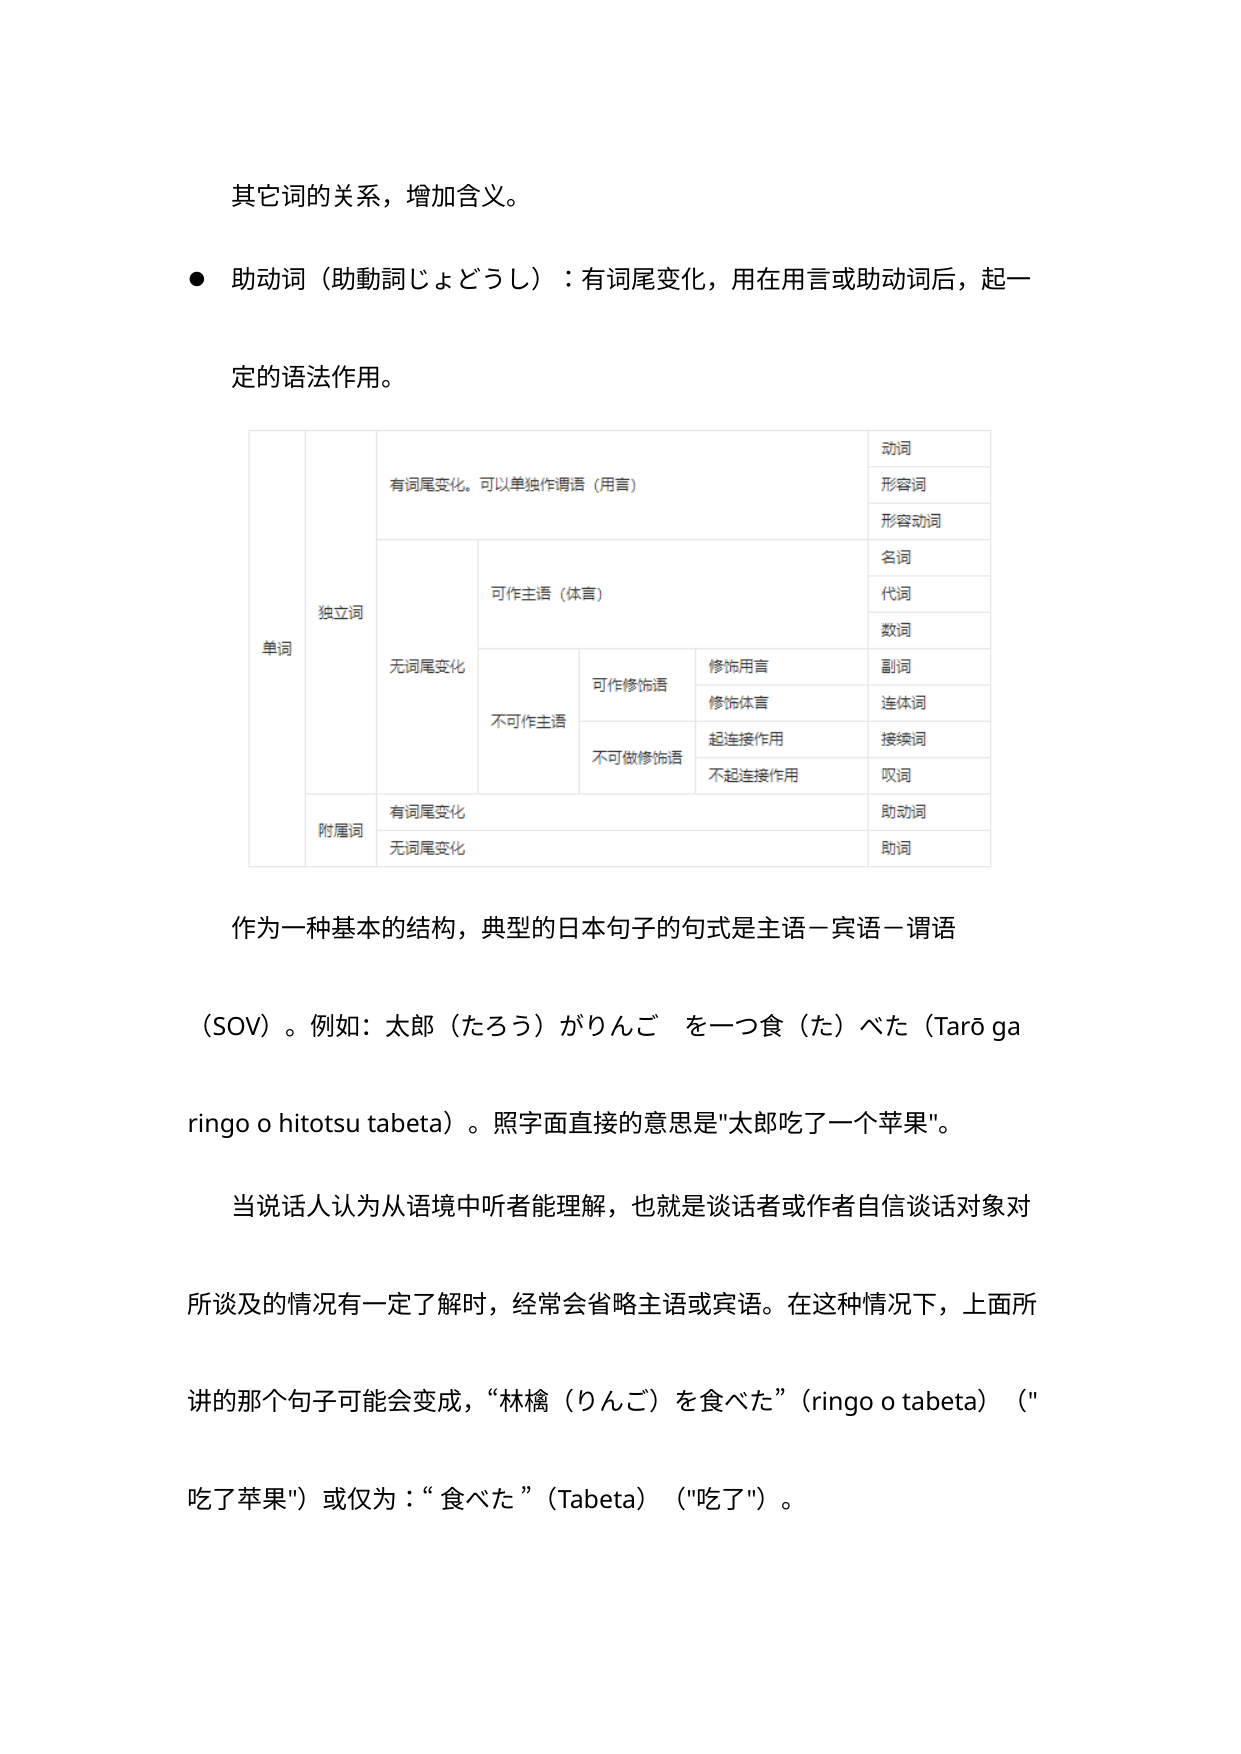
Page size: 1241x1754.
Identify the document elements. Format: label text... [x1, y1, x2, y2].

list 助动词（助動詞じょどうし）：有词尾变化，用在用言或助动词后，起一定的语法作用。 [187, 245, 1053, 408]
text 作为一种基本的结构，典型的日本句子的句式是主语－宾语－谓语（SOV）。例如：太郎（たろう）がりんご を一つ食（た）べた（Tarō ga ringo o hitotsu tabeta）。照字面直接的意思是"太郎吃了一个苹果"。 [187, 894, 1053, 1154]
text 当说话人认为从语境中听者能理解，也就是谈话者或作者自信谈话对象对所谈及的情况有一定了解时，经常会省略主语或宾语。在这种情况下，上面所讲的那个句子可能会变成，“林檎（りんご）を食べた”（ringo o tabeta）（"吃了苹果"）或仅为：“ 食べた ”（Tabeta）（"吃了"）。 [187, 1172, 1053, 1530]
picture [246, 425, 994, 870]
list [187, 162, 1053, 227]
